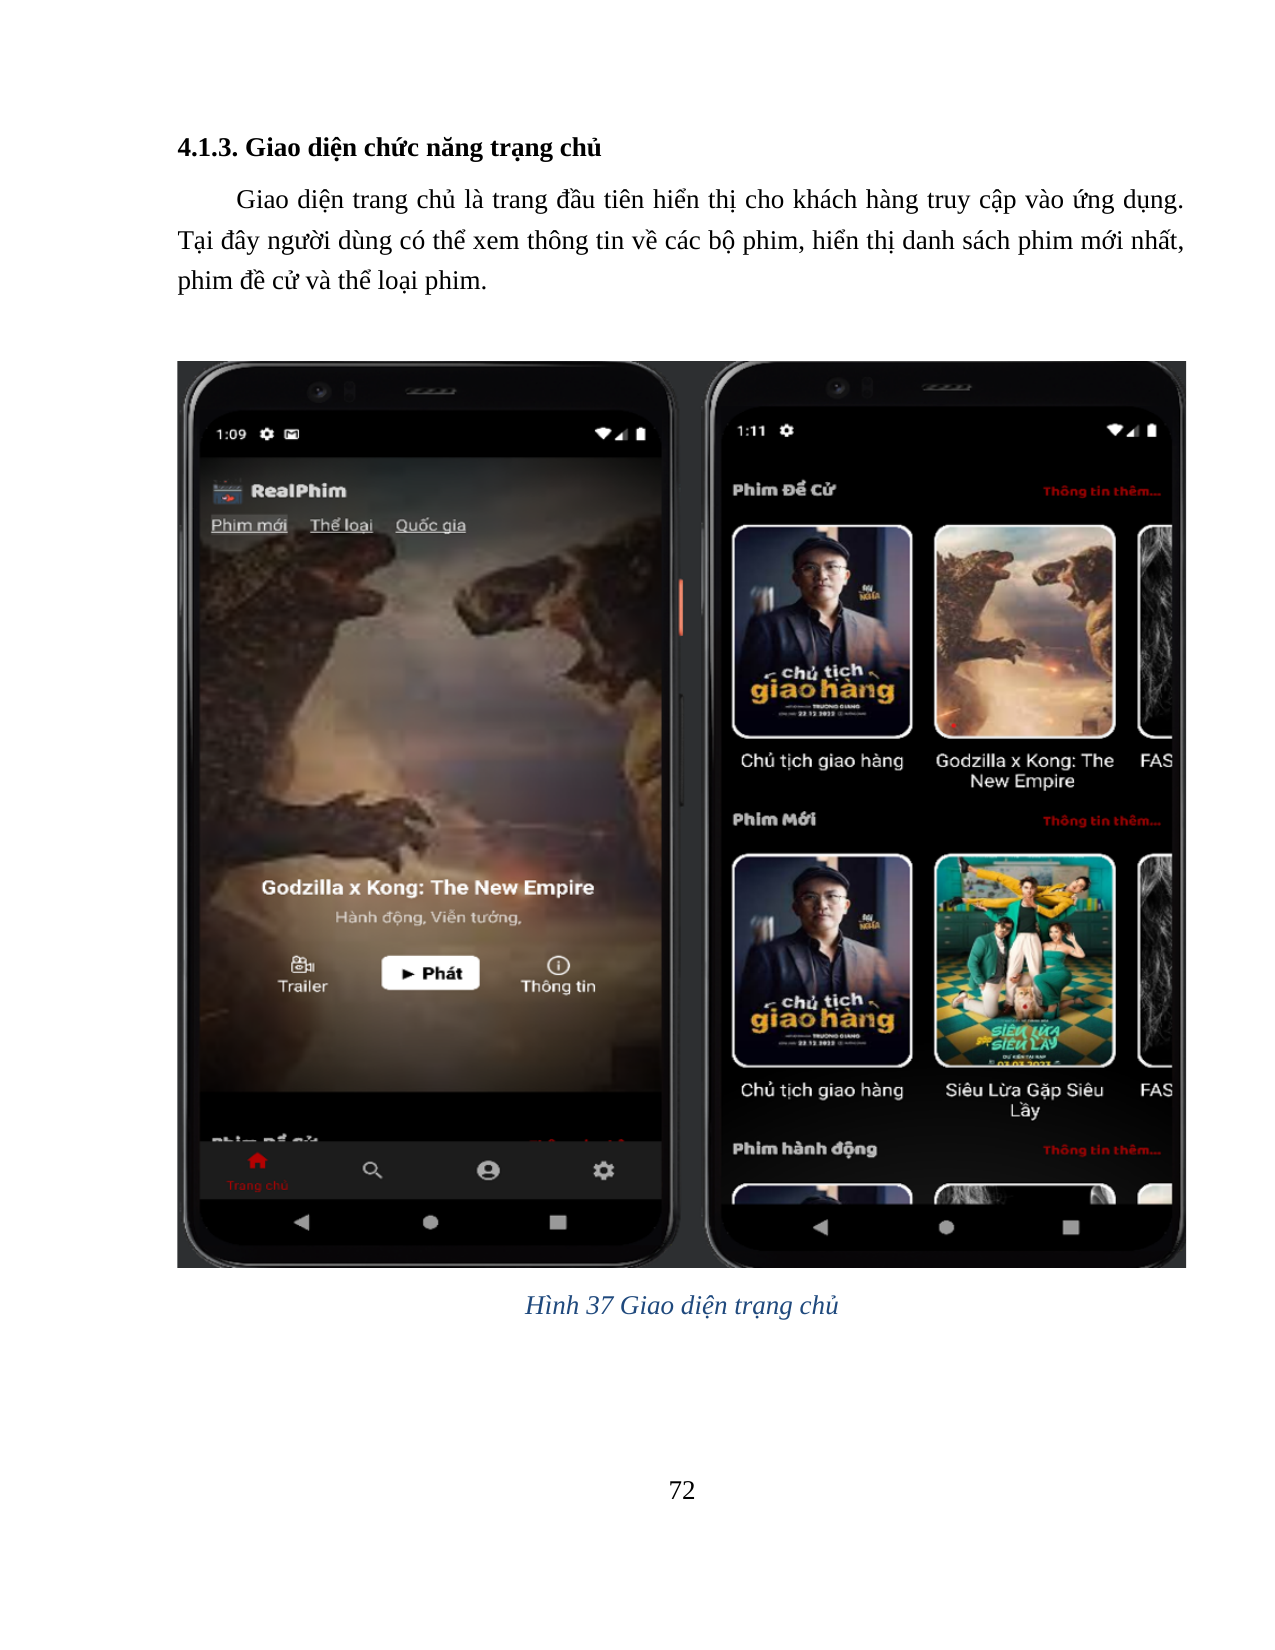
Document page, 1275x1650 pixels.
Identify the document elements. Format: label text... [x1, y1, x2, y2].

text Hình 37 Giao diện trạng chủ [177, 1289, 1186, 1320]
text Giao diện trang chủ là trang đầu tiên hiển thị cho khách hàng truy cập vào ứng dụng. Tại đây người dùng có thể xem thông tin về các bộ phim, hiển thị danh sách phim mới nhất, phim đề cử và thể loại phim. [177, 183, 1186, 296]
picture [177, 361, 1187, 1268]
text Giao diện chức năng trạng chủ [177, 131, 1186, 162]
